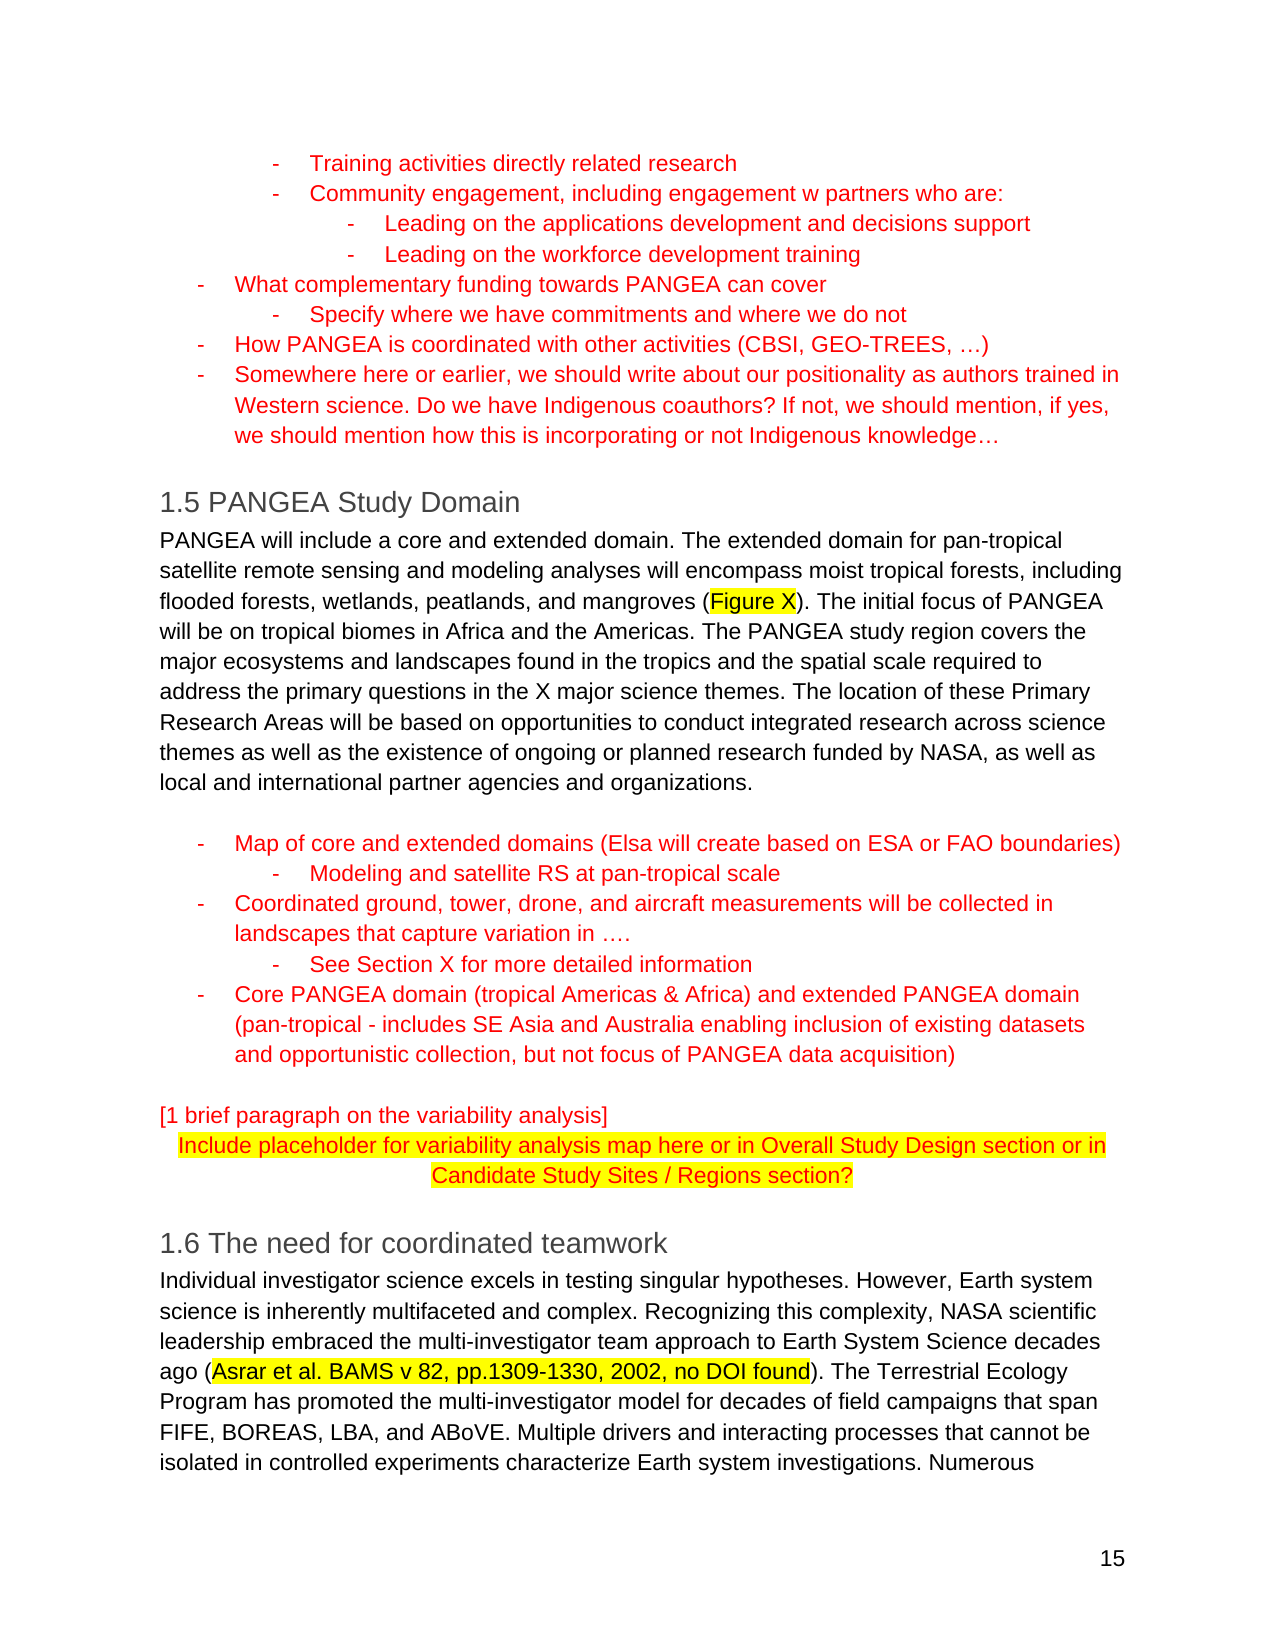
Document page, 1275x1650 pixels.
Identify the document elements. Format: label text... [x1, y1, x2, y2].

subtitle 1.6 The need for coordinated teamwork [159, 1226, 1125, 1259]
list Core PANGEA domain (tropical Americas & Africa) and extended PANGEA domain (pan-tropical - includes SE Asia and Australia enabling inclusion of existing datasets and opportunistic collection, but not focus of PANGEA data acquisition) [197, 981, 1125, 1068]
list Leading on the workforce development training [347, 241, 1125, 267]
list Map of core and extended domains (Elsa will create based on ESA or FAO boundaries) [197, 830, 1125, 856]
list Training activities directly related research [272, 150, 1125, 176]
list What complementary funding towards PANGEA can cover [197, 271, 1125, 297]
list See Section X for more detailed information [272, 951, 1125, 977]
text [159, 1267, 1125, 1475]
list Specify where we have commitments and where we do not [272, 301, 1125, 327]
text PANGEA will include a core and extended domain. The extended domain for pan-tropical satellite remote sensing and modeling analyses will encompass moist tropical forests, including flooded forests, wetlands, peatlands, and mangroves (Figure X). The initial focus of PANGEA will be on tropical biomes in Africa and the Americas. The PANGEA study region covers the major ecosystems and landscapes found in the tropics and the spatial scale required to address the primary questions in the X major science themes. The location of these Primary Research Areas will be based on opportunities to conduct integrated research across science themes as well as the existence of ongoing or planned research funded by NASA, as well as local and international partner agencies and organizations. [159, 527, 1125, 795]
subtitle 1.5 PANGEA Study Domain [159, 485, 1125, 519]
list How PANGEA is coordinated with other activities (CBSI, GEO-TREES, …) [197, 331, 1125, 358]
list Leading on the applications development and decisions support [347, 210, 1125, 237]
text [1 brief paragraph on the variability analysis] [159, 1102, 1125, 1128]
list Somewhere here or earlier, we should write about our positionality as authors trained in Western science. Do we have Indigenous coauthors? If not, we should mention, if yes, we should mention how this is incorporating or not Indigenous knowledge… [197, 361, 1125, 448]
text Include placeholder for variability analysis map here or in Overall Study Design section or in Candidate Study Sites / Regions section? [159, 1132, 1125, 1188]
list Modeling and satellite RS at pan-tropical scale [272, 860, 1125, 886]
list Community engagement, including engagement w partners who are: [272, 180, 1125, 207]
list Coordinated ground, tower, drone, and aircraft measurements will be collected in landscapes that capture variation in …. [197, 890, 1125, 947]
